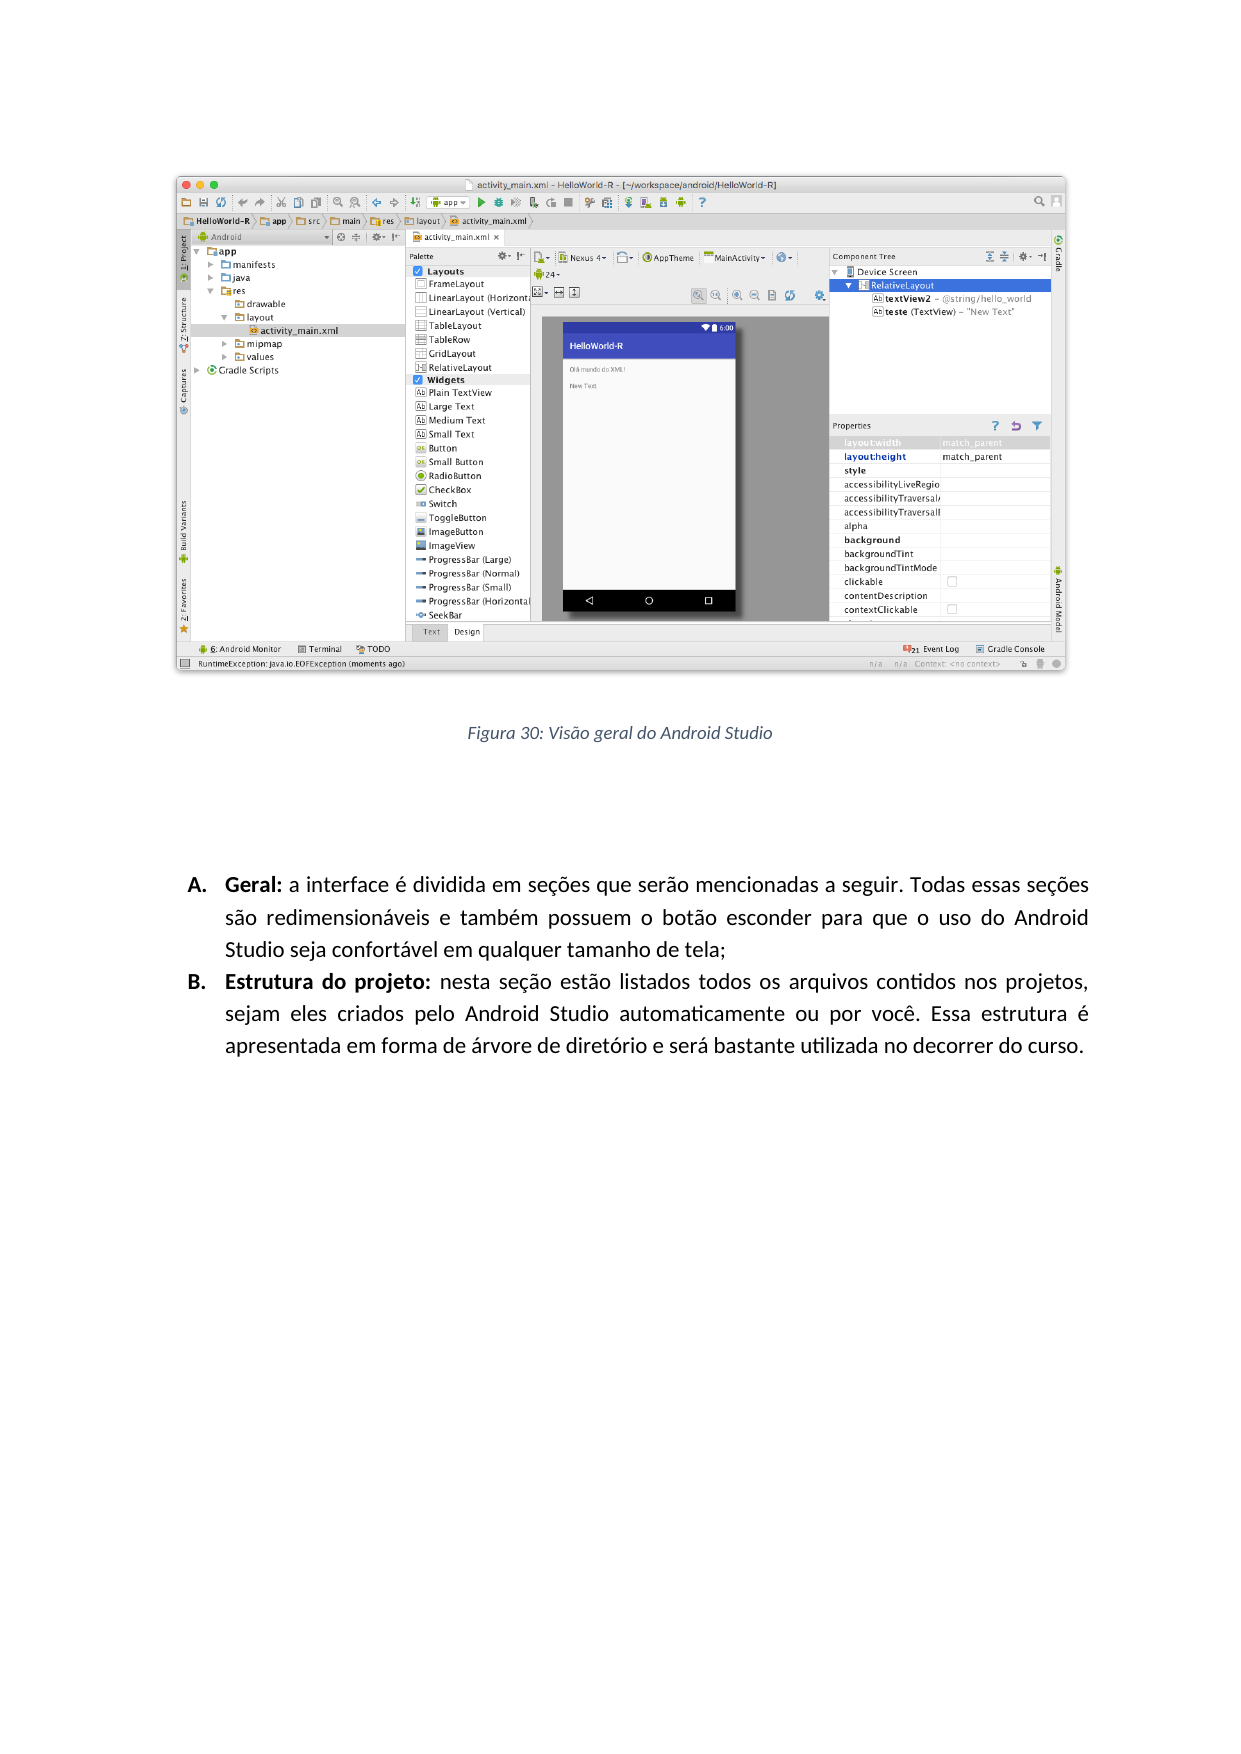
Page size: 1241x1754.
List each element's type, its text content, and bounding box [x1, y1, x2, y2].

list Geral: a interface é dividida em seções que serão mencionadas a seguir. Todas essas seções são redimensionáveis e também possuem o botão esconder para que o uso do Android Studio seja confortável em qualquer tamanho de tela; [187, 871, 1090, 963]
picture [163, 150, 1077, 696]
list Estrutura do projeto: nesta seção estão listados todos os arquivos contidos nos projetos, sejam eles criados pelo Android Studio automaticamente ou por você. Essa estrutura é apresentada em forma de árvore de diretório e será bastante utilizada no decorrer do curso. [187, 967, 1090, 1059]
